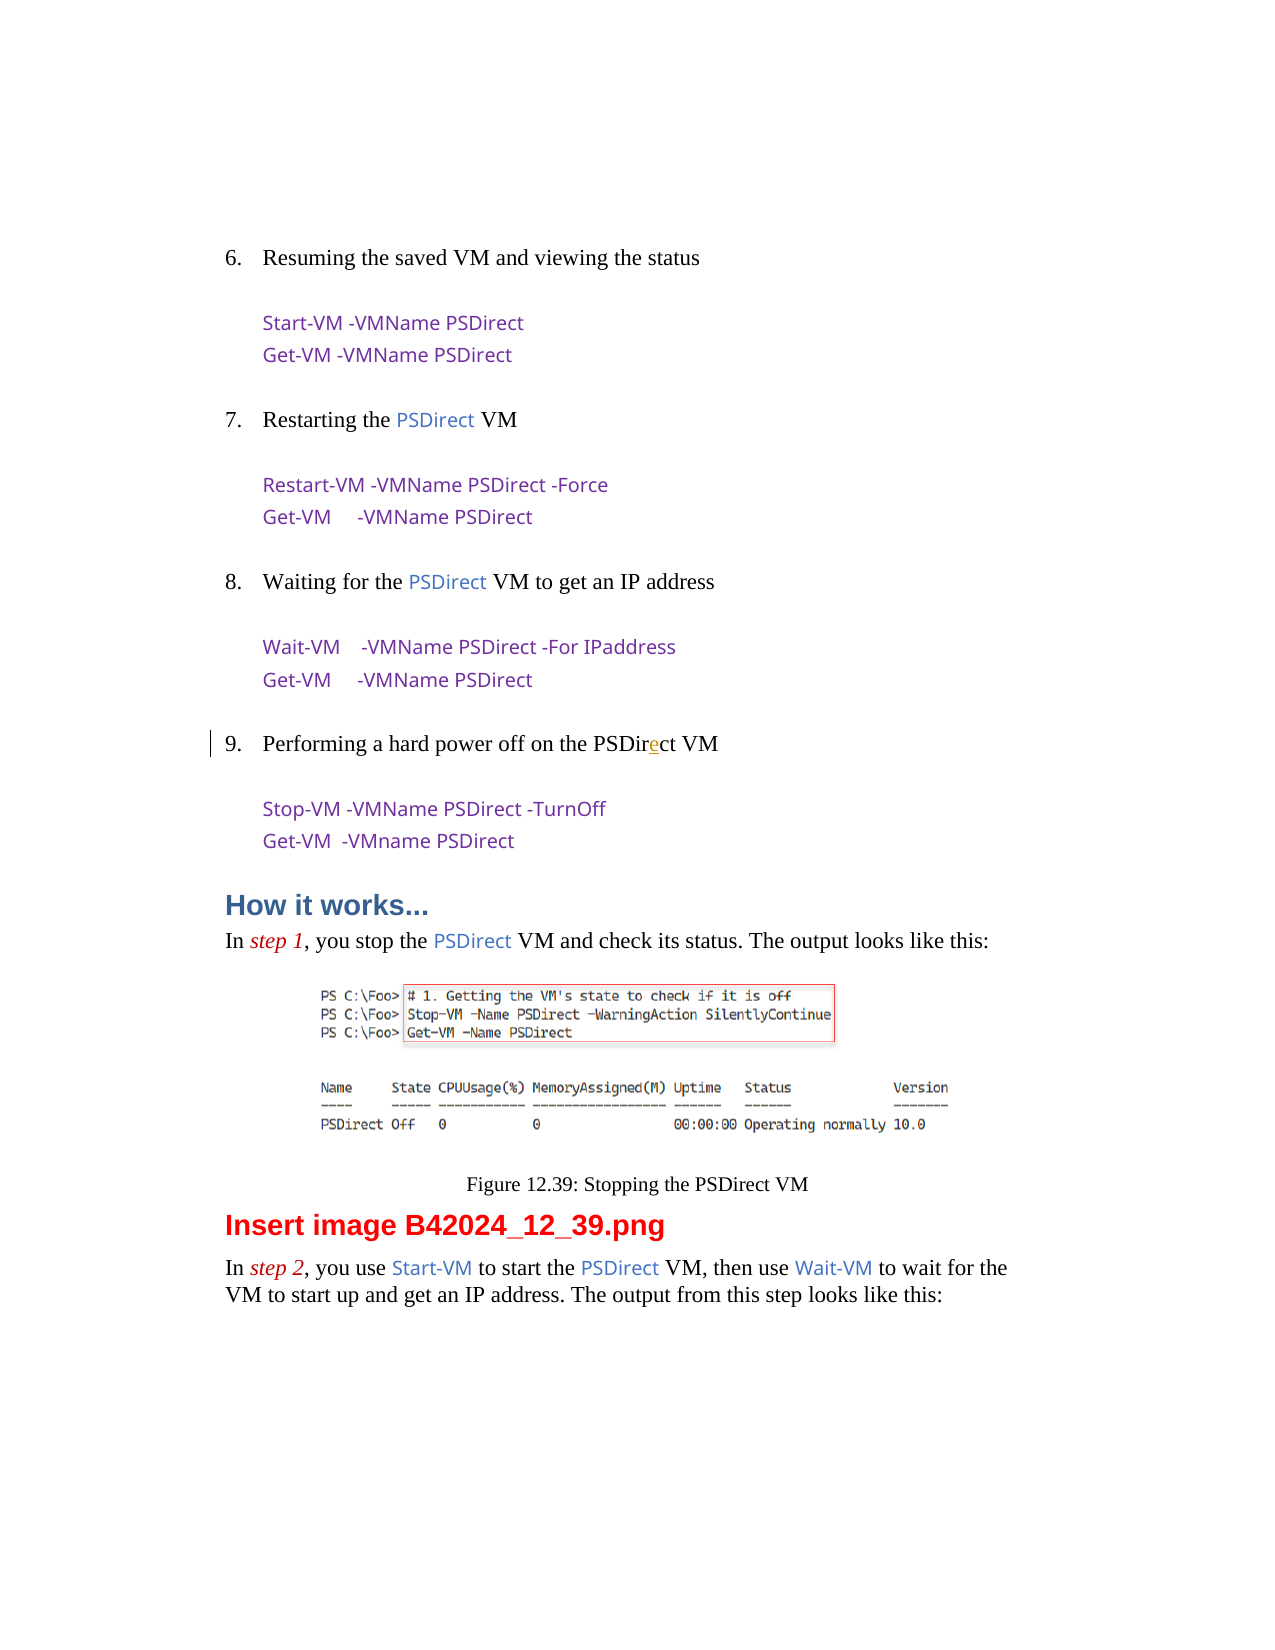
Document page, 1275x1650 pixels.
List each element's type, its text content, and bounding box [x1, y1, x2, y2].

text Performing a hard power off on the PSDirct VM [225, 730, 1012, 757]
picture [308, 979, 967, 1147]
text Get-VM -VMName PSDirect [262, 666, 1050, 693]
text Get-VM -VMName PSDirect [262, 341, 1050, 368]
text Restarting the PSDirect VM [225, 406, 1012, 433]
text Insert image B42024_12_39.png [225, 1208, 1050, 1242]
text Get-VM -VMname PSDirect [262, 827, 1050, 854]
text Get-VM -VMName PSDirect [262, 504, 1050, 531]
text Stop-VM -VMName PSDirect -TurnOff [262, 795, 1050, 822]
subtitle How it works... [225, 887, 1050, 921]
text Figure 12.39: Stopping the PSDirect VM [225, 1172, 1050, 1196]
text In step 2, you use Start-VM to start the PSDirect VM, then use Wait-VM to wait for the VM to start up and get an IP address. The output from this step looks like this: [225, 1254, 1050, 1308]
text Waiting for the PSDirect VM to get an IP address [225, 568, 1012, 595]
text Restart-VM -VMName PSDirect -Force [262, 471, 1050, 498]
text Wait-VM -VMName PSDirect -For IPaddress [262, 634, 1050, 661]
text In step 1, you stop the PSDirect VM and check its status. The output looks like this: [225, 927, 1050, 954]
text Start-VM -VMName PSDirect [262, 309, 1050, 336]
text Resuming the saved VM and viewing the status [225, 244, 1012, 271]
